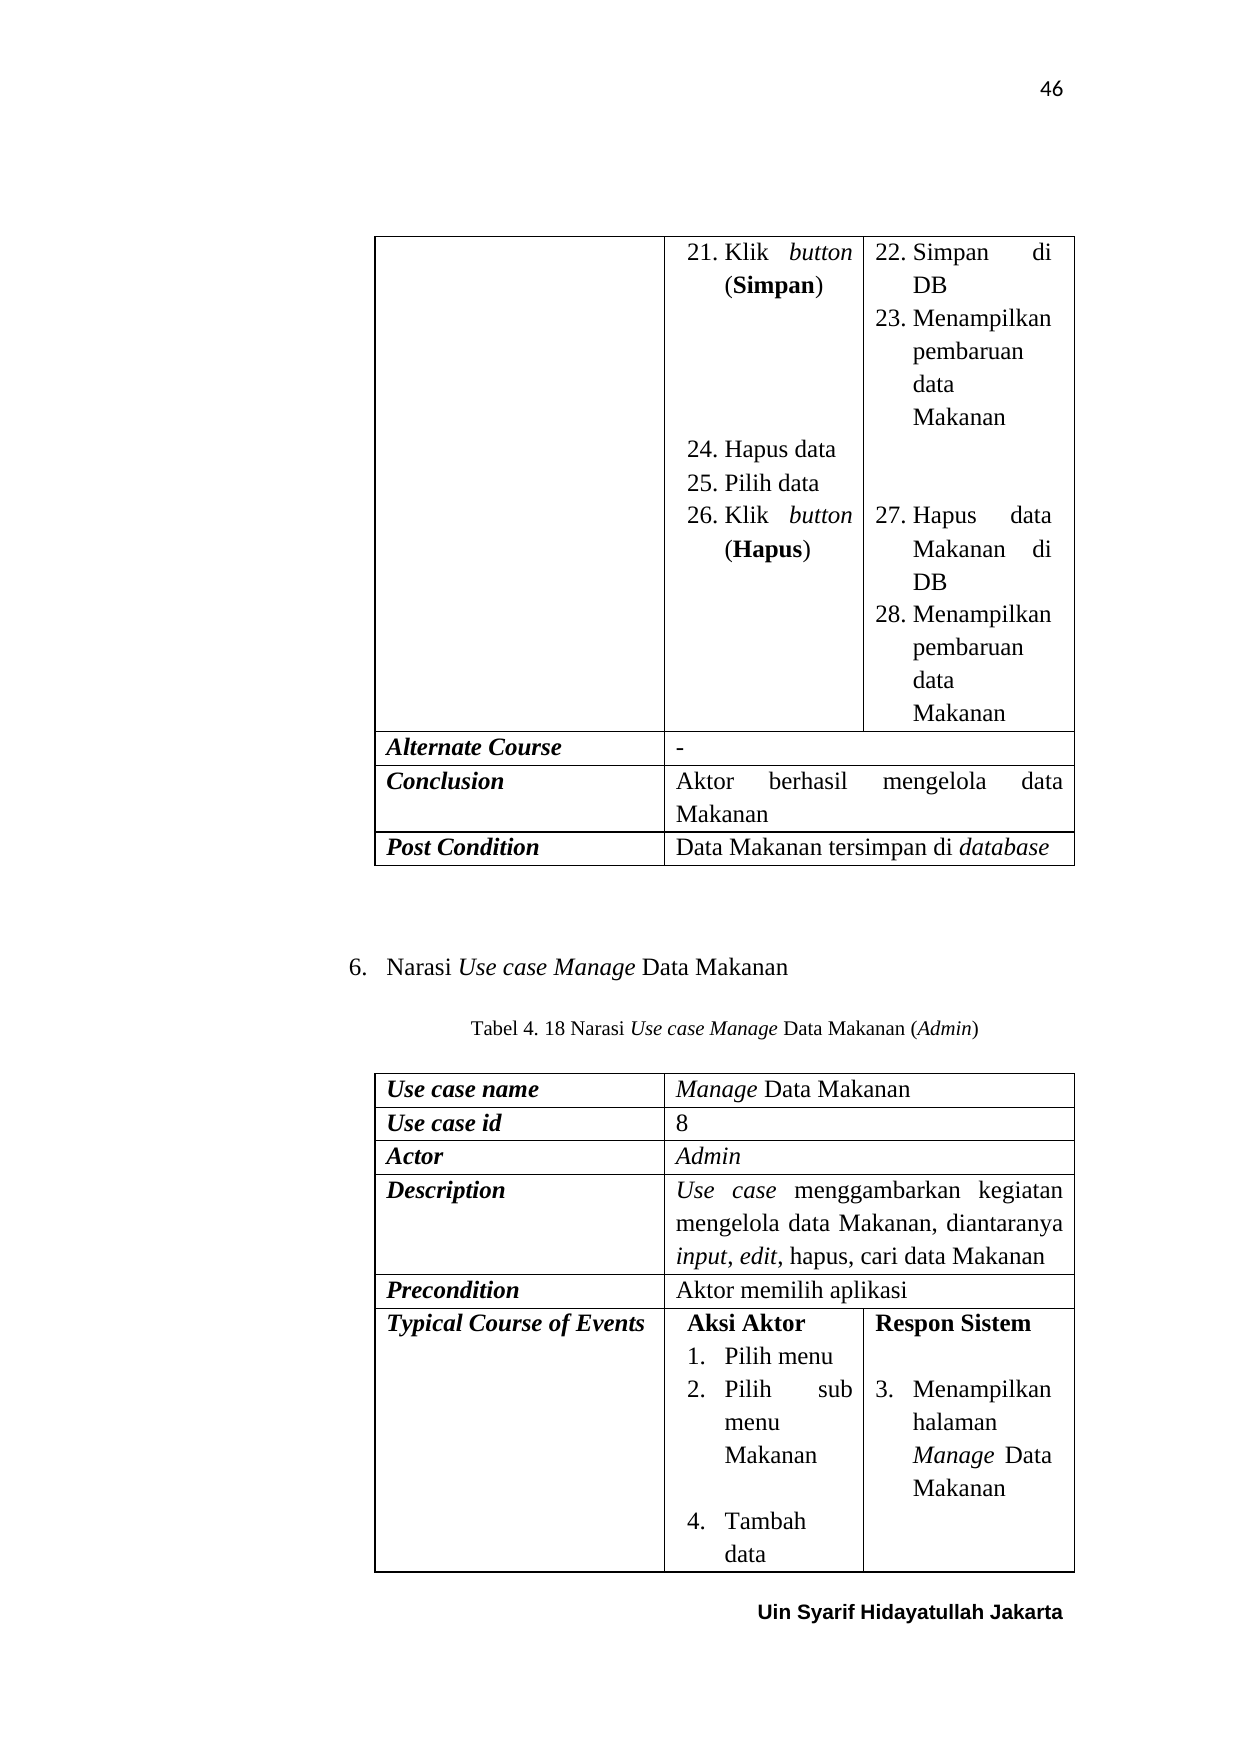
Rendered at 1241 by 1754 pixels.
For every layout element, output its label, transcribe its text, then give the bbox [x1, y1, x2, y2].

table_cell Description [376, 1175, 664, 1274]
table_cell - [665, 732, 1074, 765]
list Narasi Use case Manage Data Makanan [349, 952, 1063, 981]
table_cell [665, 237, 863, 731]
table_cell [376, 1309, 664, 1571]
table_cell Precondition [376, 1275, 664, 1307]
table_cell [864, 1309, 1074, 1571]
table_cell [376, 237, 664, 731]
table_cell Aktor memilih aplikasi [665, 1275, 1074, 1307]
table_cell Use case id [376, 1108, 664, 1140]
table_header Manage Data Makanan [665, 1074, 1074, 1107]
table_cell Actor [376, 1141, 664, 1174]
table_cell Admin [665, 1141, 1074, 1174]
table_cell Data Makanan tersimpan di database [665, 833, 1074, 865]
table_cell Aktor berhasil mengelola data Makanan [665, 766, 1074, 831]
table_cell [864, 237, 1074, 731]
table_cell Conclusion [376, 766, 664, 831]
text Tabel 4. 18 Narasi Use case Manage Data Makanan (Admin) [311, 1016, 1063, 1040]
table_header Use case name [376, 1074, 664, 1107]
table_cell Use case menggambarkan kegiatan mengelola data Makanan, diantaranya input, edit, hapus, cari data Makanan [665, 1175, 1074, 1274]
table_cell [665, 1309, 863, 1571]
table_cell 8 [665, 1108, 1074, 1140]
table_cell Alternate Course [376, 732, 664, 765]
table_cell Post Condition [376, 833, 664, 865]
